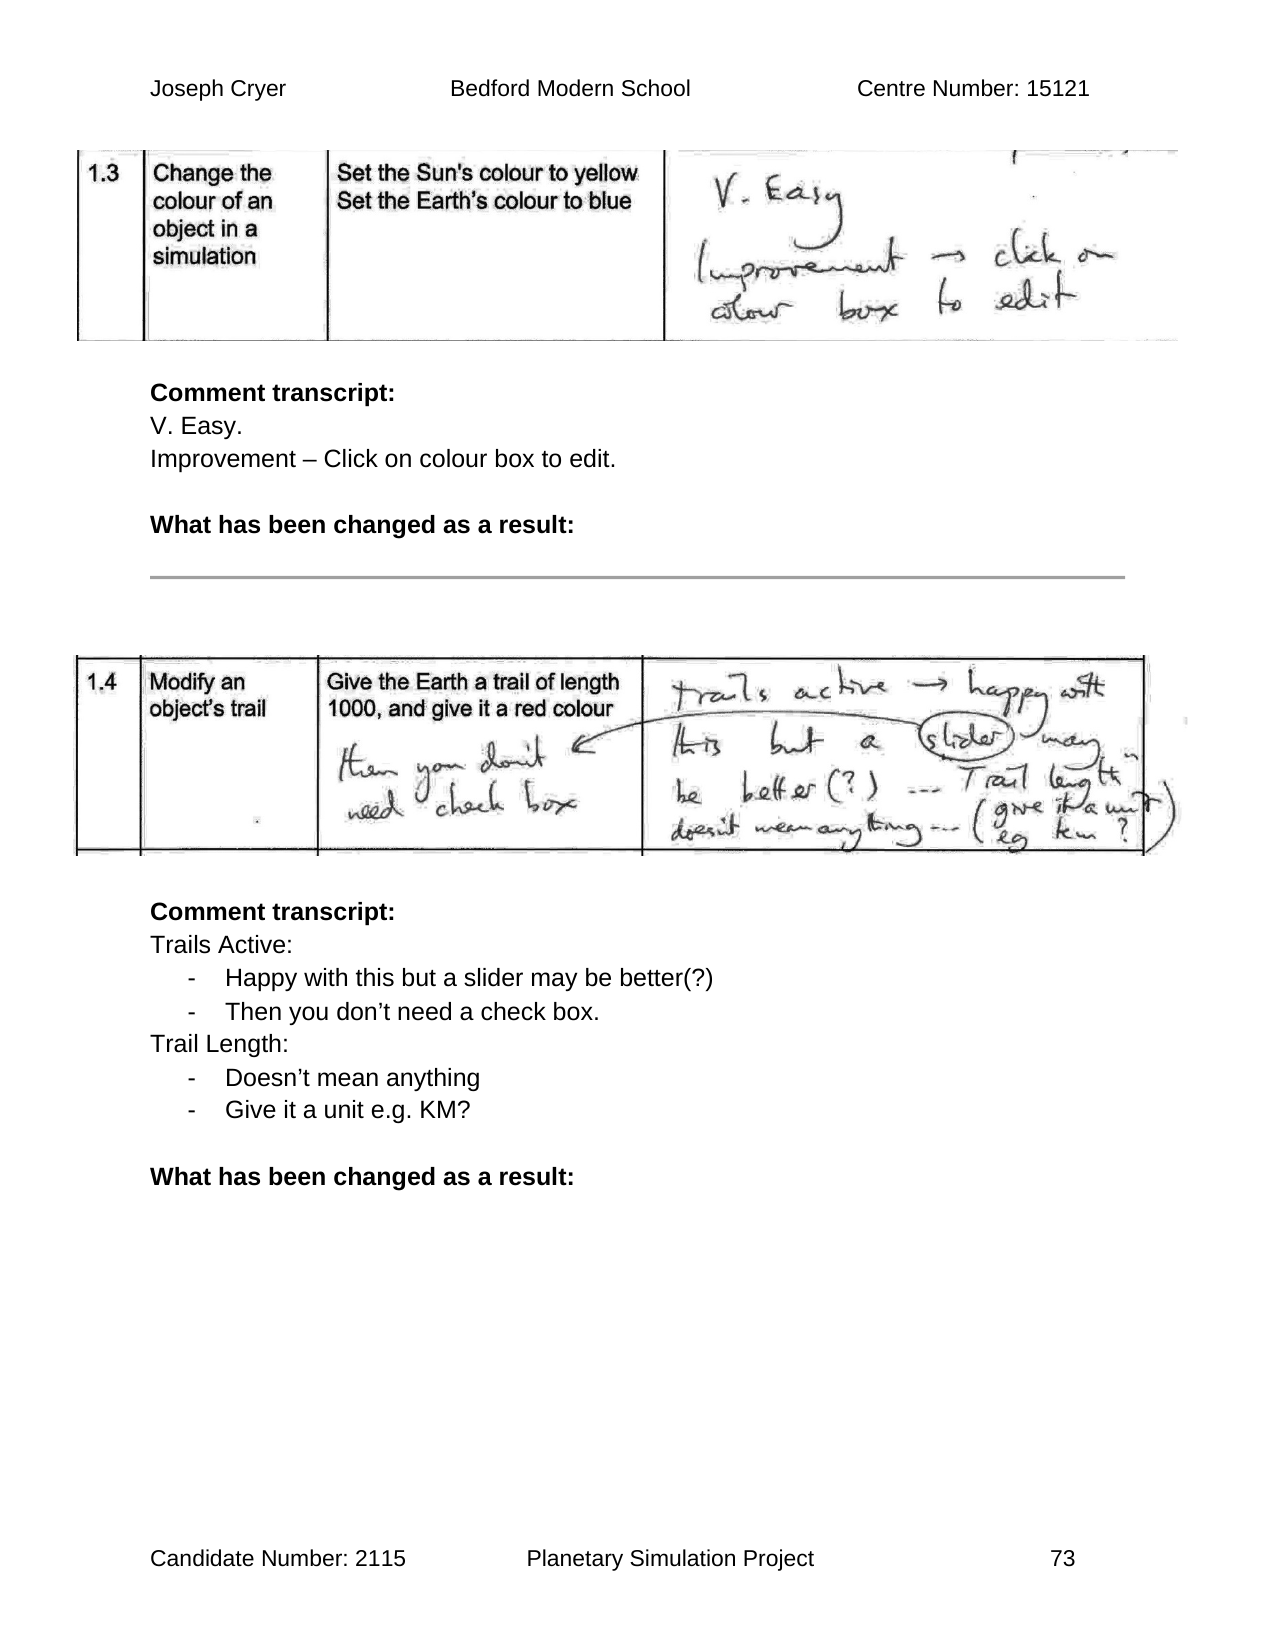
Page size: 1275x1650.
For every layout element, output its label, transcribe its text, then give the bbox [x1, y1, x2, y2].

list Then you don’t need a check box. [187, 996, 1125, 1025]
list Give it a unit e.g. KM? [187, 1096, 1125, 1124]
text Comment transcript: [150, 378, 1125, 407]
list Doesn’t mean anything [187, 1062, 1125, 1091]
text V. Easy. [150, 411, 1125, 439]
text Comment transcript: [150, 897, 1125, 926]
text Trail Length: [150, 1029, 1125, 1058]
picture [73, 655, 1188, 856]
list Happy with this but a slider may be better(?) [187, 963, 1125, 992]
text Trails Active: [150, 930, 1125, 959]
text What has been changed as a result: [150, 1162, 1125, 1190]
picture [77, 150, 1178, 341]
text Improvement – Click on colour box to edit. [150, 444, 1125, 473]
text What has been changed as a result: [150, 510, 1125, 539]
